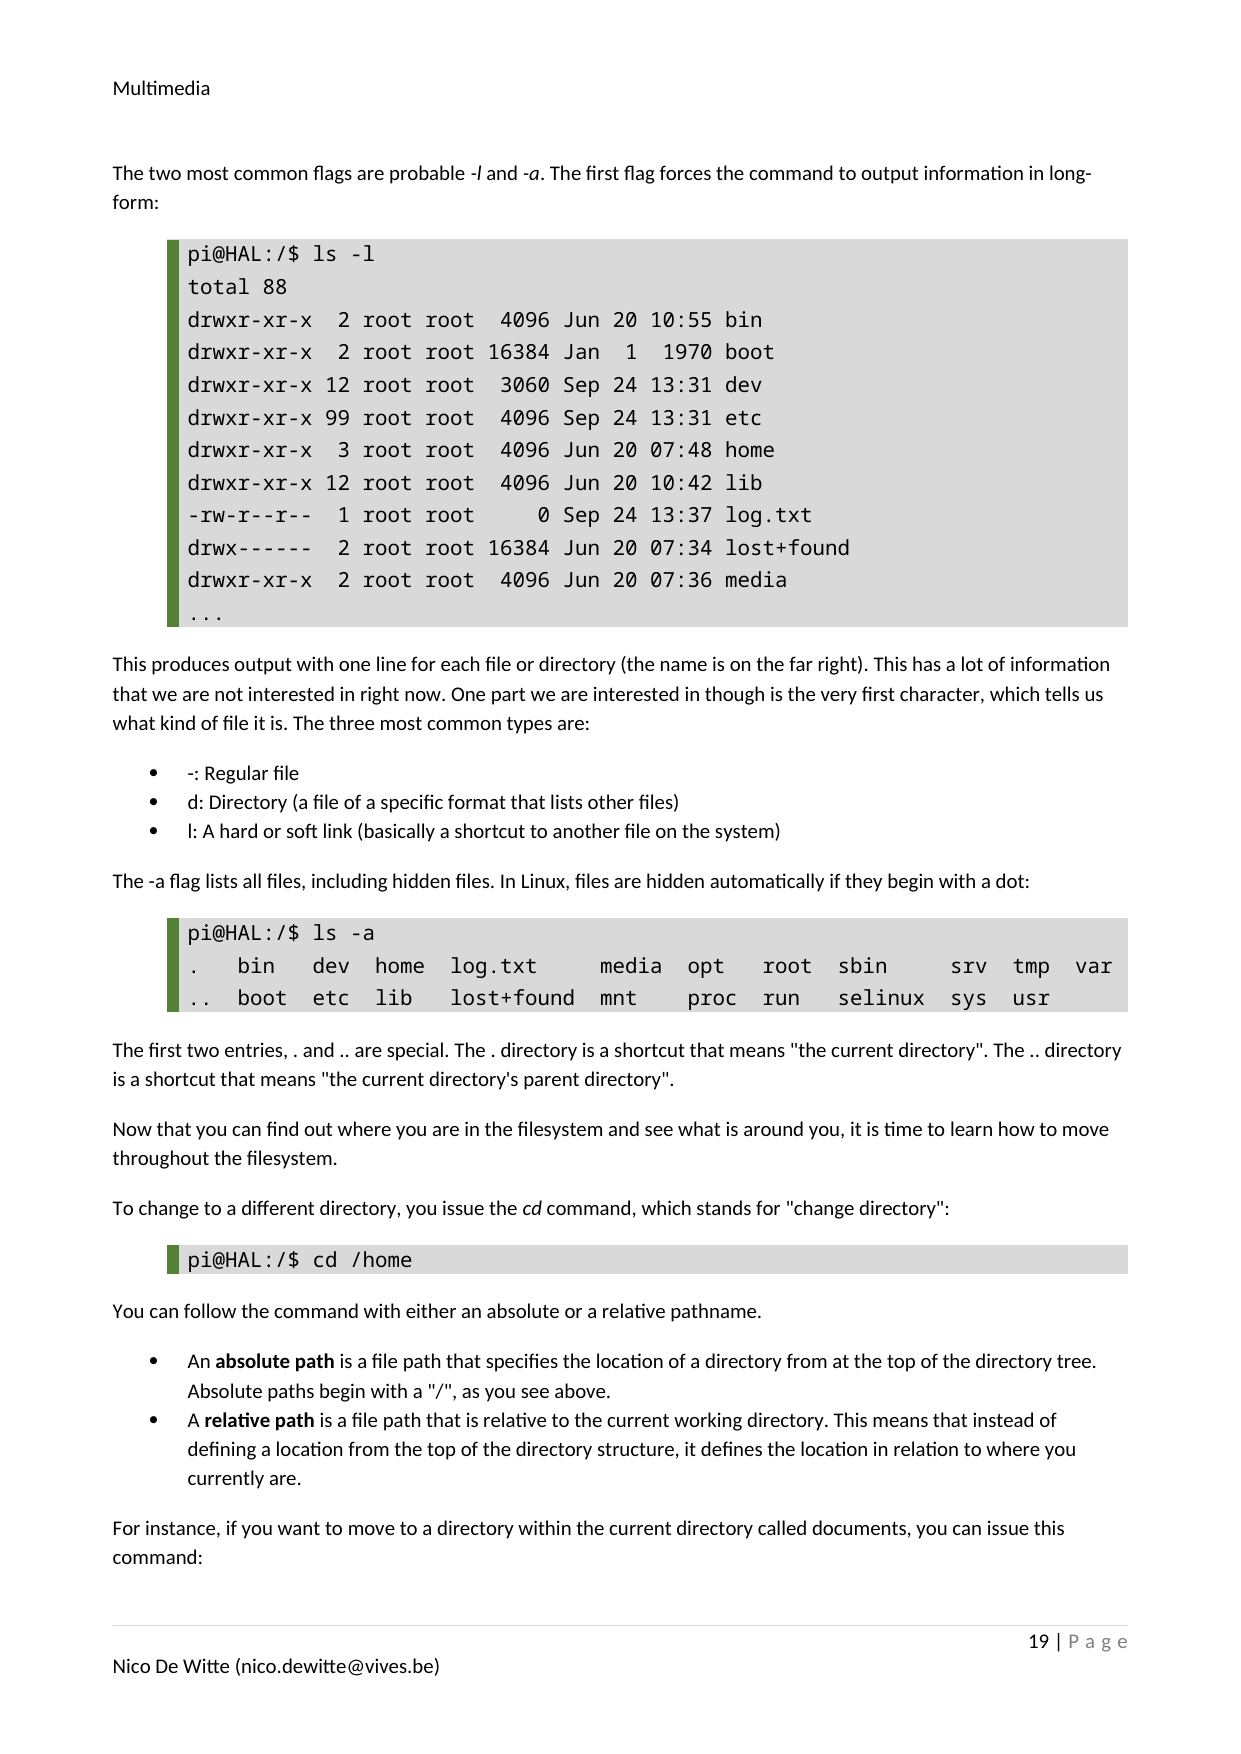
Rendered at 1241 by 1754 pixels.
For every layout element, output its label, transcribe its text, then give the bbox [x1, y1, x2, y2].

text You can follow the command with either an absolute or a relative pathname. [112, 1299, 1128, 1324]
list d: Directory (a file of a specific format that lists other files) [150, 789, 1128, 814]
text drwxr-xr-x 2 root root 4096 Jun 20 10:55 bin [179, 305, 1128, 333]
text drwx------ 2 root root 16384 Jun 20 07:34 lost+found [179, 533, 1128, 561]
text pi@HAL:/$ cd /home [179, 1245, 1128, 1274]
text .. boot etc lib lost+found mnt proc run selinux sys usr [179, 983, 1128, 1012]
text ... [179, 598, 1128, 627]
text drwxr-xr-x 12 root root 4096 Jun 20 10:42 lib [179, 468, 1128, 496]
text drwxr-xr-x 2 root root 16384 Jan 1 1970 boot [179, 337, 1128, 366]
text Now that you can find out where you are in the filesystem and see what is around you, it is time to learn how to move throughout the filesystem. [112, 1116, 1128, 1171]
text The two most common flags are probable -l and -a. The first flag forces the command to output information in long-form: [112, 160, 1128, 215]
text The -a flag lists all files, including hidden files. In Linux, files are hidden automatically if they begin with a dot: [112, 868, 1128, 894]
text To change to a different directory, you issue the cd command, which stands for "change directory": [112, 1195, 1128, 1221]
text drwxr-xr-x 12 root root 3060 Sep 24 13:31 dev [179, 370, 1128, 398]
text -rw-r--r-- 1 root root 0 Sep 24 13:37 log.txt [179, 500, 1128, 529]
text pi@HAL:/$ ls -l [167, 239, 1128, 268]
list l: A hard or soft link (basically a shortcut to another file on the system) [150, 818, 1128, 844]
text For instance, if you want to move to a directory within the current directory called documents, you can issue this command: [112, 1515, 1128, 1570]
text total 88 [179, 272, 1128, 301]
text pi@HAL:/$ ls -a [179, 918, 1128, 947]
text drwxr-xr-x 2 root root 4096 Jun 20 07:36 media [179, 566, 1128, 594]
text . bin dev home log.txt media opt root sbin srv tmp var [179, 951, 1128, 979]
text This produces output with one line for each file or directory (the name is on the far right). This has a lot of information that we are not interested in right now. One part we are interested in though is the very first character, which tells us what kind of file it is. The three most common types are: [112, 652, 1128, 735]
text The first two entries, . and .. are special. The . directory is a shortcut that means "the current directory". The .. directory is a shortcut that means "the current directory's parent directory". [112, 1037, 1128, 1092]
text drwxr-xr-x 3 root root 4096 Jun 20 07:48 home [179, 435, 1128, 464]
list -: Regular file [150, 760, 1128, 785]
list An absolute path is a file path that specifies the location of a directory from at the top of the directory tree. Absolute paths begin with a "/", as you see above. [150, 1349, 1128, 1403]
list A relative path is a file path that is relative to the current working directory. This means that instead of defining a location from the top of the directory structure, it defines the location in relation to where you currently are. [150, 1407, 1128, 1491]
text drwxr-xr-x 99 root root 4096 Sep 24 13:31 etc [179, 403, 1128, 431]
